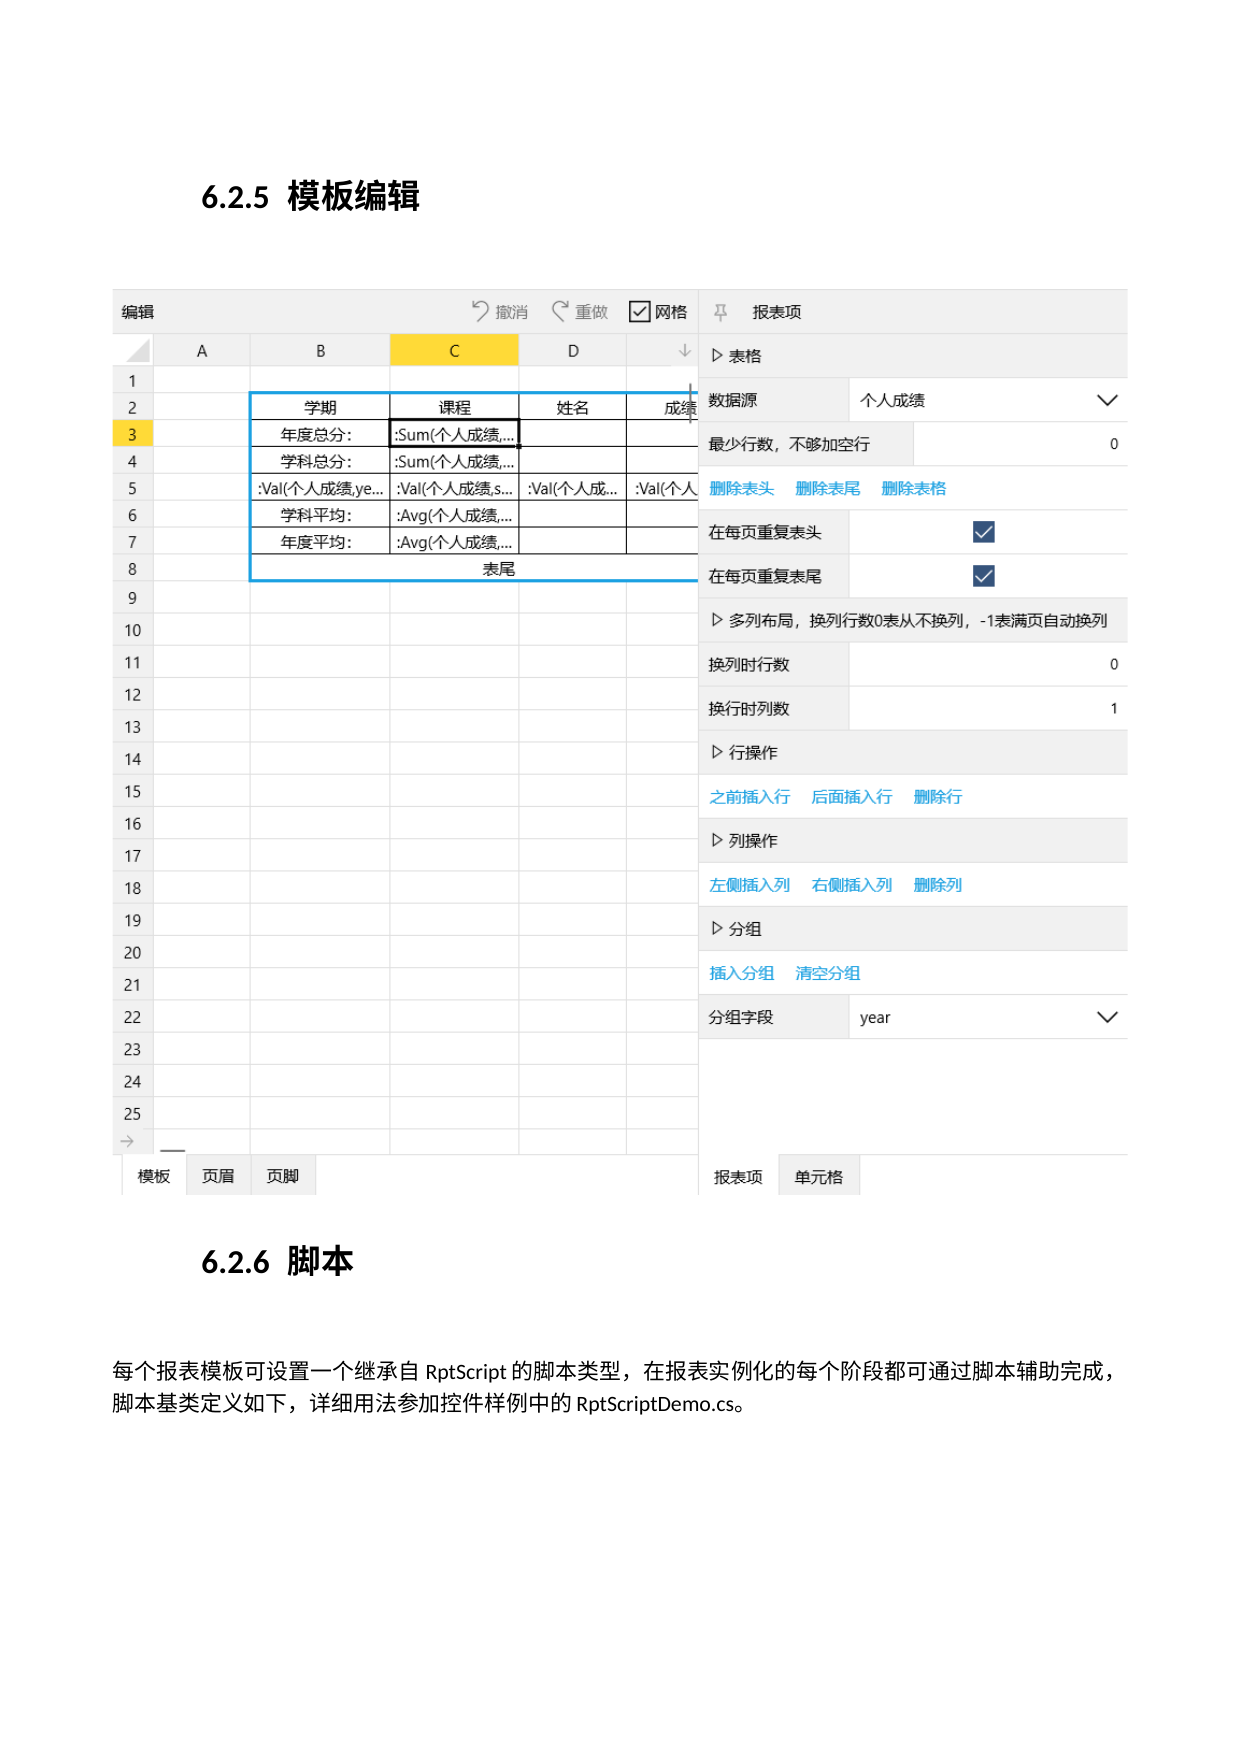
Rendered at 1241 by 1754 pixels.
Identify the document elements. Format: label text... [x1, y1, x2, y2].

subtitle 模板编辑 [201, 162, 1128, 227]
picture [112, 289, 1128, 1195]
subtitle 脚本 [201, 1226, 1128, 1291]
text 每个报表模板可设置一个继承自RptScript的脚本类型，在报表实例化的每个阶段都可通过脚本辅助完成，脚本基类定义如下，详细用法参加控件样例中的RptScriptDemo.cs。 [112, 1353, 1128, 1418]
